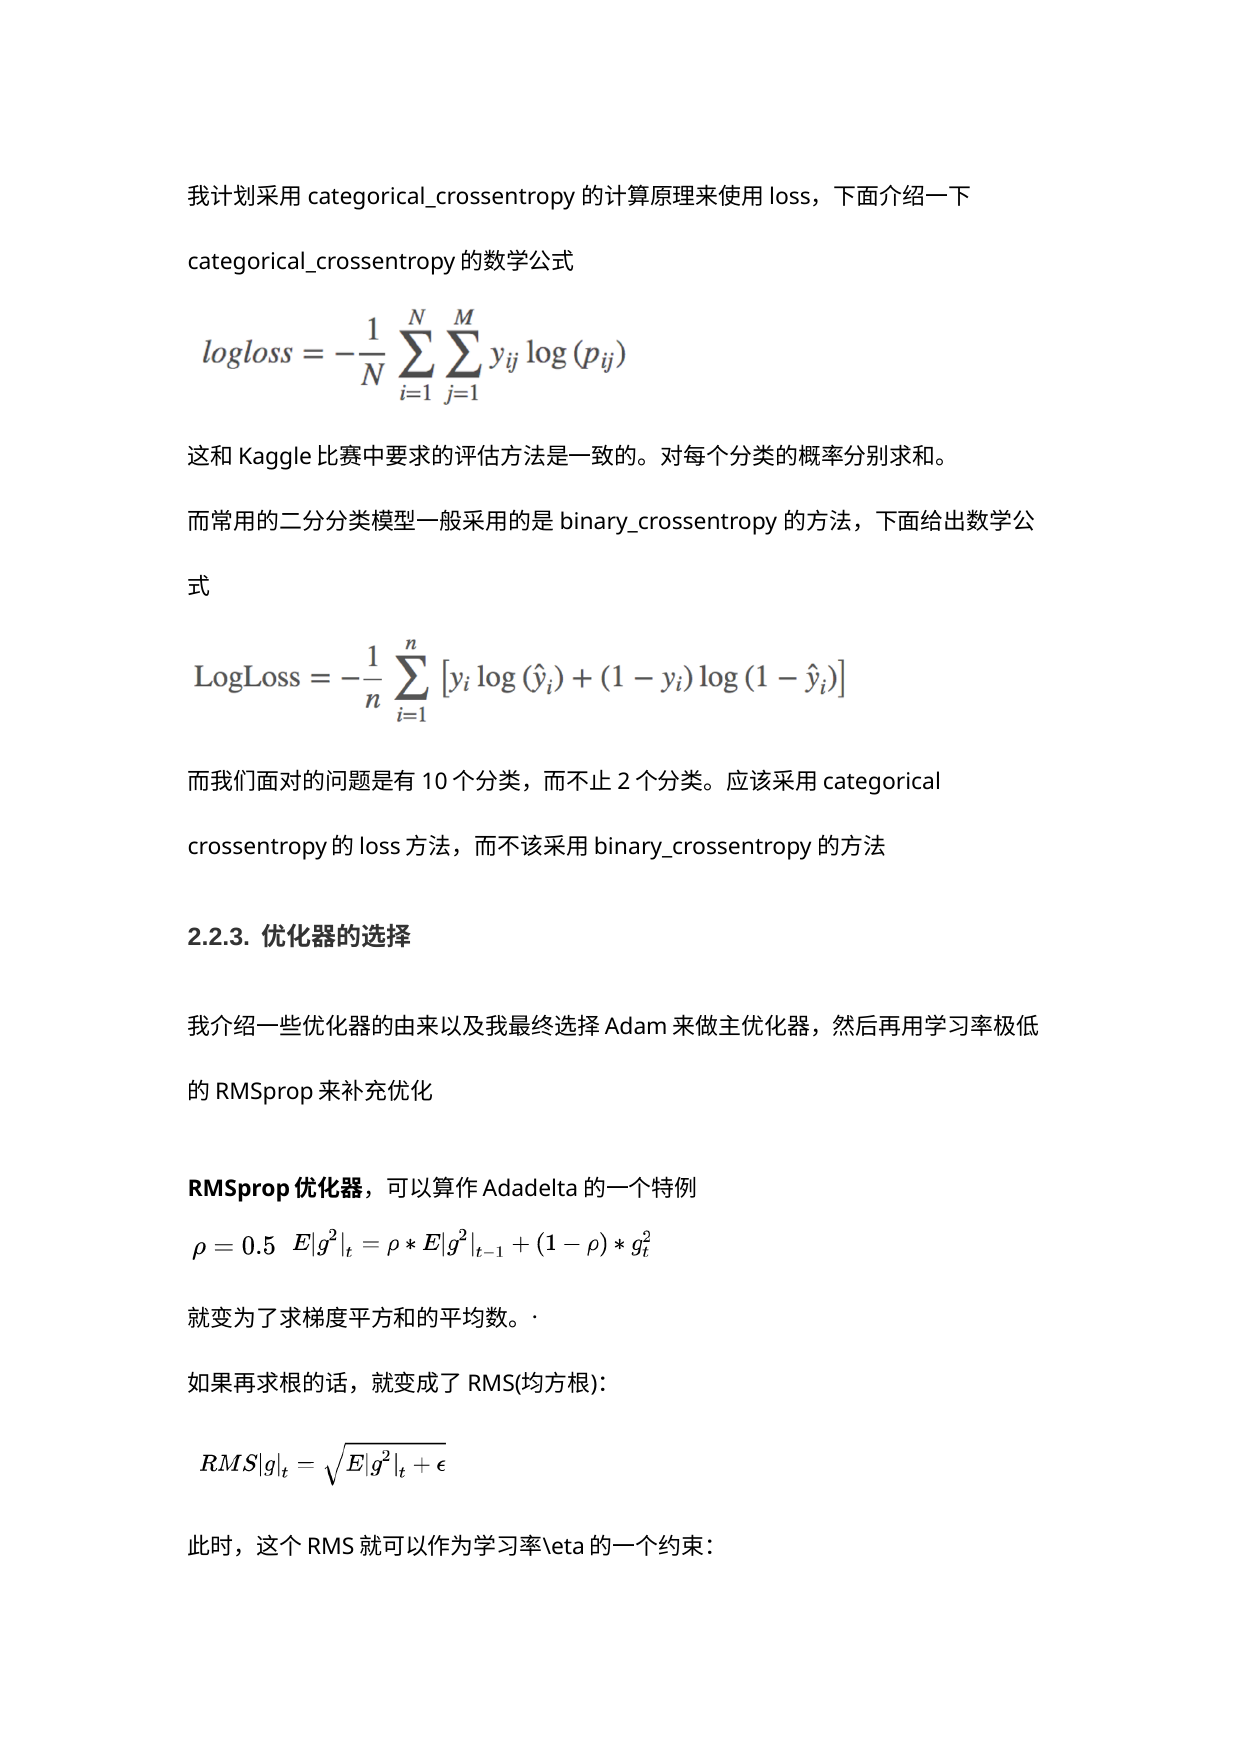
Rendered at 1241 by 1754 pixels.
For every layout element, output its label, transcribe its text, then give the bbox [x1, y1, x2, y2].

text 我介绍一些优化器的由来以及我最终选择Adam来做主优化器，然后再用学习率极低的RMSprop来补充优化 [187, 992, 1053, 1122]
picture [187, 299, 638, 415]
text 而我们面对的问题是有10个分类，而不止2个分类。应该采用categorical crossentropy的loss方法，而不该采用 binary_crossentropy 的方法 [187, 747, 1053, 877]
list 优化器的选择 [187, 902, 1053, 967]
text 这和Kaggle比赛中要求的评估方法是一致的。对每个分类的概率分别求和。 [187, 422, 1053, 487]
picture [187, 1226, 275, 1266]
text RMSprop优化器，可以算作Adadelta的一个特例 [187, 1154, 1053, 1219]
picture [187, 1425, 468, 1501]
text 就变为了求梯度平方和的平均数。 [187, 1284, 1053, 1349]
text 如果再求根的话，就变成了RMS(均方根)： [187, 1349, 1053, 1414]
text 此时，这个RMS就可以作为学习率\eta的一个约束： [187, 1512, 1053, 1577]
picture [286, 1219, 658, 1266]
text 而常用的二分分类模型一般采用的是 binary_crossentropy 的方法，下面给出数学公式 [187, 487, 1053, 617]
picture [187, 628, 857, 736]
text 我计划采用 categorical_crossentropy 的计算原理来使用loss，下面介绍一下categorical_crossentropy的数学公式 [187, 162, 1053, 292]
